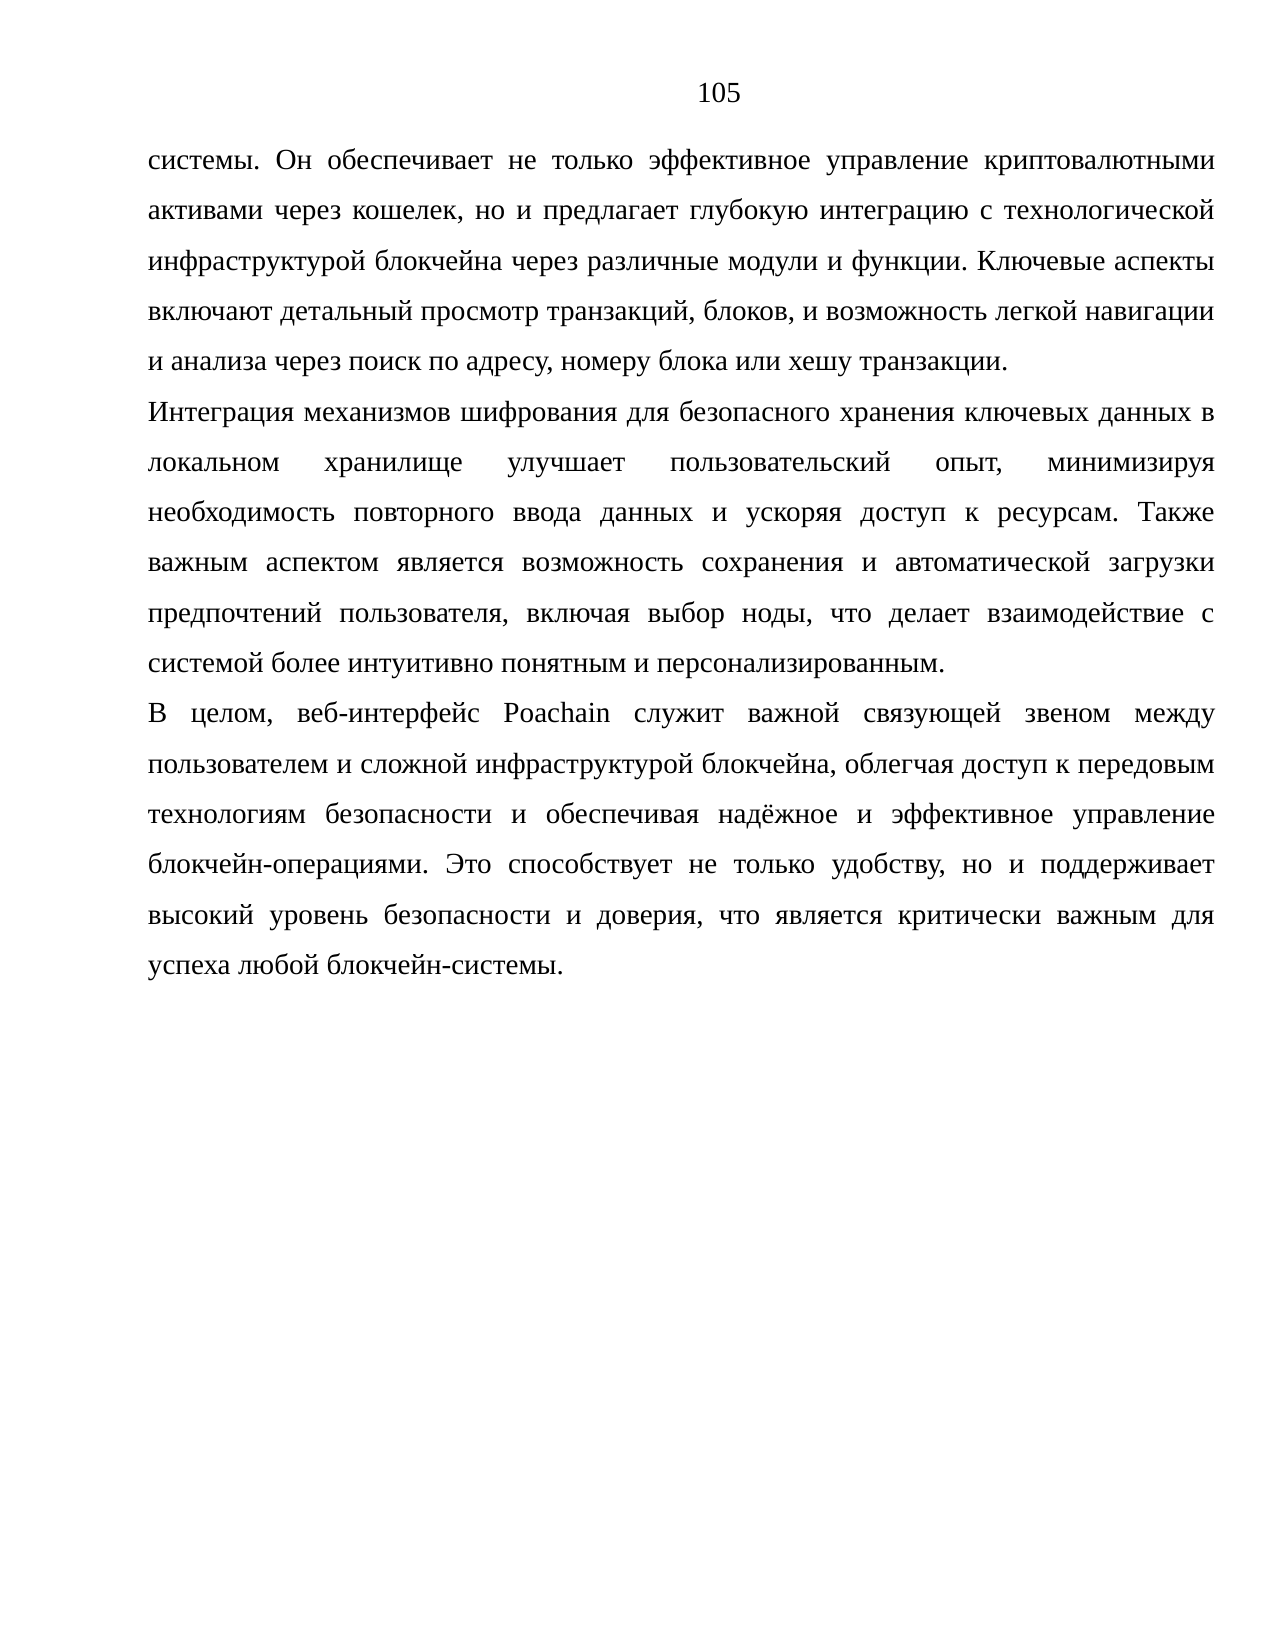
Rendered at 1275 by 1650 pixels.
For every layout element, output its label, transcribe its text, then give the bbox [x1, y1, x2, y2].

text В целом, веб-интерфейс Poachain служит важной связующей звеном между пользователем и сложной инфраструктурой блокчейна, облегчая доступ к передовым технологиям безопасности и обеспечивая надёжное и эффективное управление блокчейн-операциями. Это способствует не только удобству, но и поддерживает высокий уровень безопасности и доверия, что является критически важным для успеха любой блокчейн-системы. [148, 696, 1216, 981]
text Интеграция механизмов шифрования для безопасного хранения ключевых данных в локальном хранилище улучшает пользовательский опыт, минимизируя необходимость повторного ввода данных и ускоряя доступ к ресурсам. Также важным аспектом является возможность сохранения и автоматической загрузки предпочтений пользователя, включая выбор ноды, что делает взаимодействие с системой более интуитивно понятным и персонализированным. [148, 394, 1216, 679]
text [148, 142, 1216, 377]
